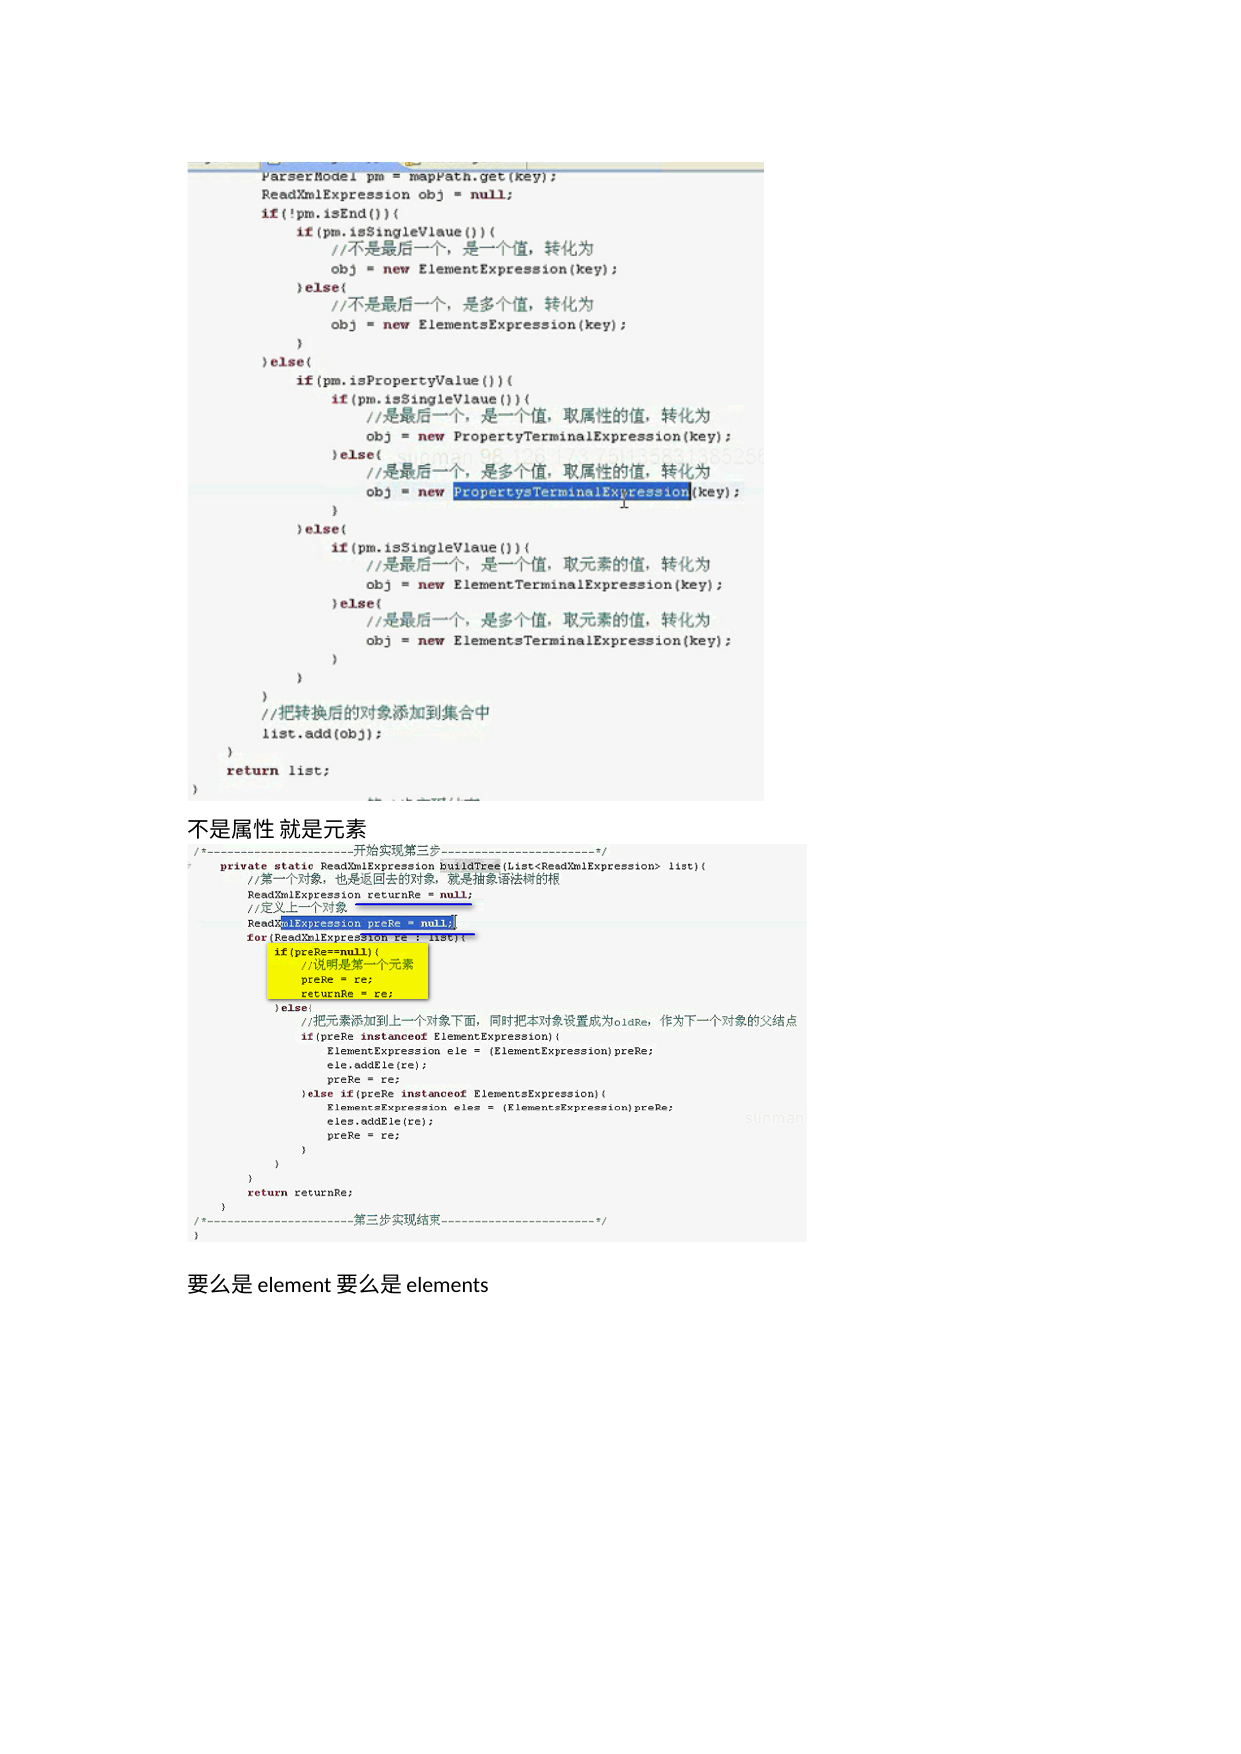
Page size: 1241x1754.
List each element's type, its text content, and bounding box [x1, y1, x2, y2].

text 要么是element 要么是elements [187, 1267, 1053, 1299]
picture [187, 844, 807, 1242]
text 不是属性 就是元素 [187, 812, 1053, 844]
picture [187, 162, 764, 801]
